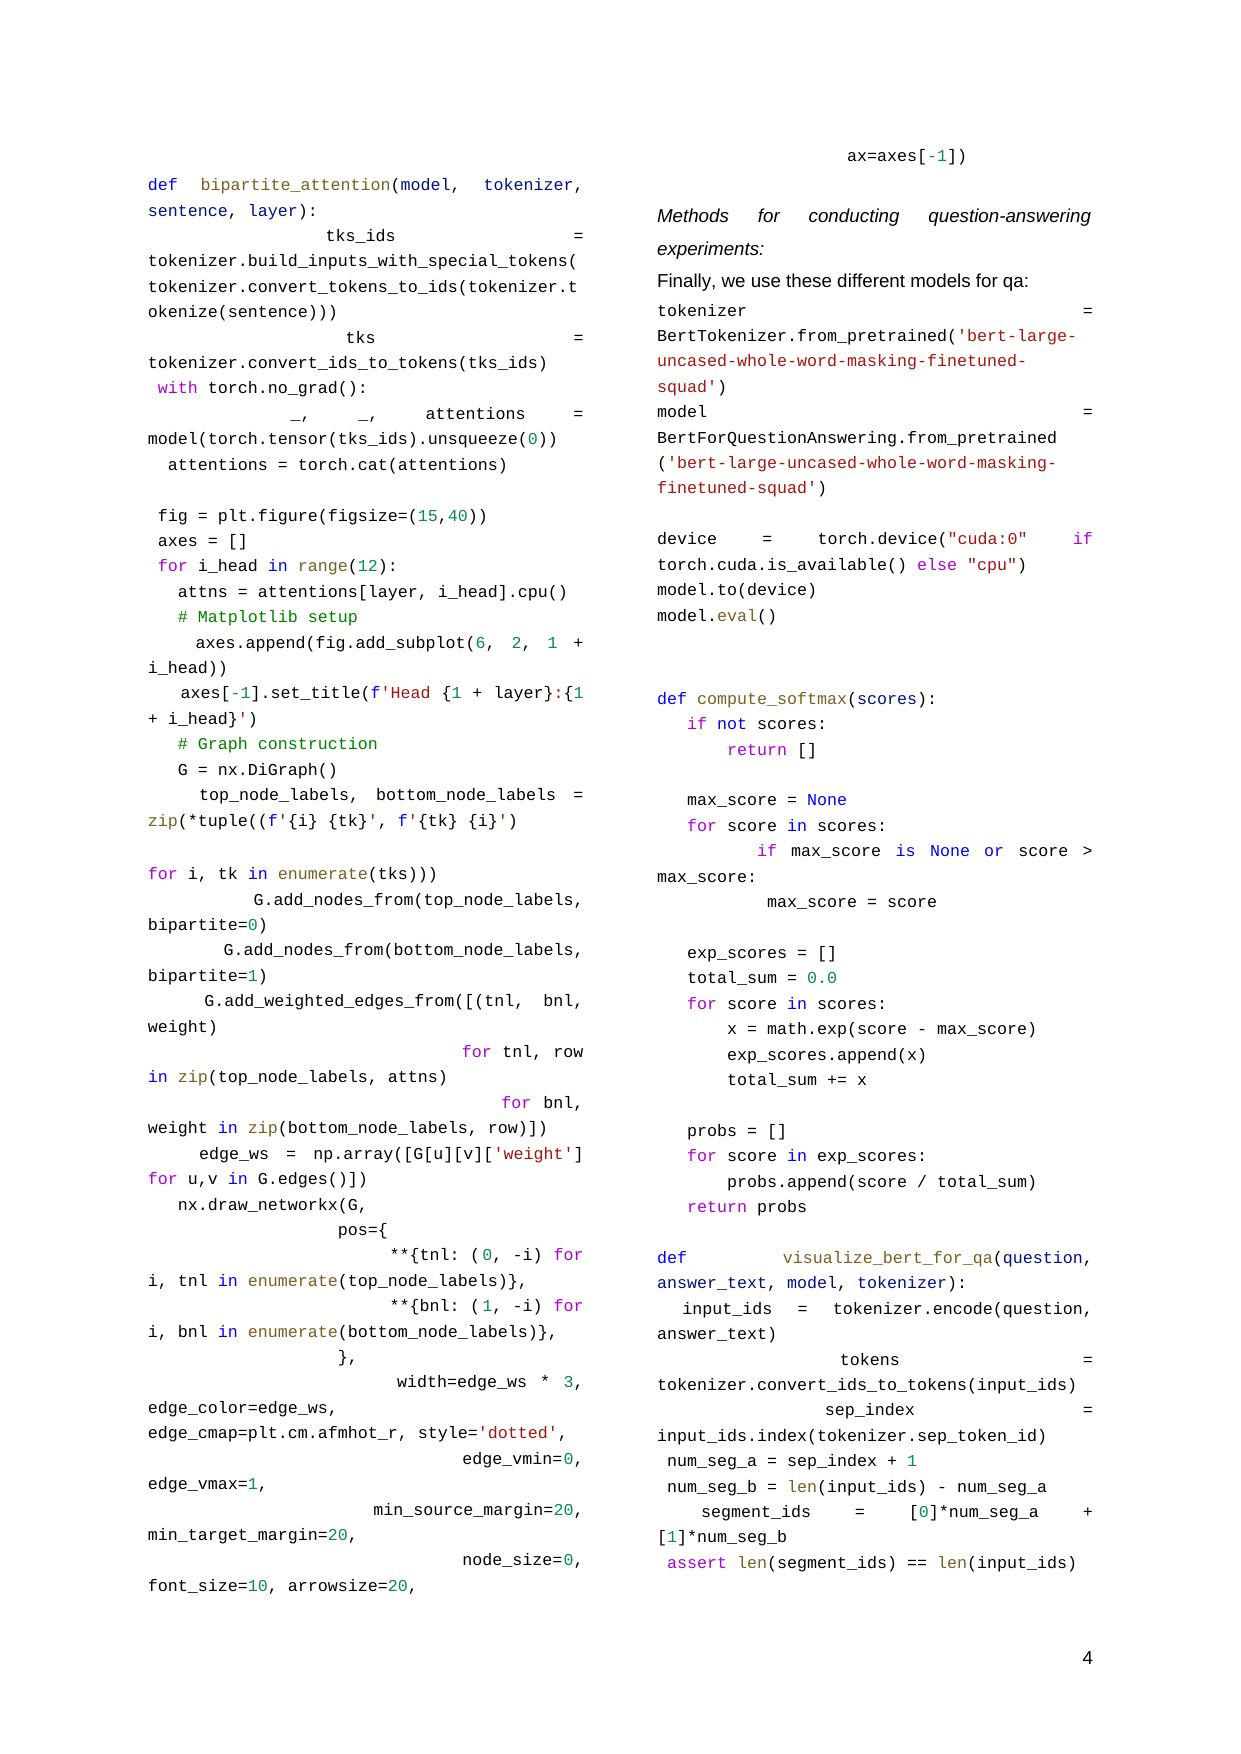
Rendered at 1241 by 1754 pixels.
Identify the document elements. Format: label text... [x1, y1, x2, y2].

text tokenizer = BertTokenizer.from_pretrained('bert-large-uncased-whole-word-masking-finetuned-squad') [657, 302, 1093, 397]
text _, _, attentions = model(torch.tensor(tks_ids).unsqueeze(0)) [148, 405, 583, 450]
text total_sum += x [657, 1072, 1093, 1090]
text model.to(device) [657, 582, 1093, 601]
text node_size=0, font_size=10, arrowsize=20, [148, 1552, 583, 1596]
text attentions = torch.cat(attentions) [148, 456, 583, 475]
text exp_scores.append(x) [657, 1046, 1093, 1065]
text model.eval() [657, 607, 1093, 626]
text total_sum = 0.0 [657, 970, 1093, 989]
text for score in exp_scores: [657, 1148, 1093, 1167]
text max_score = score [657, 894, 1093, 912]
text def visualize_bert_for_qa(question, answer_text, model, tokenizer): [657, 1249, 1093, 1294]
text for bnl, weight in zip(bottom_node_labels, row)]) [148, 1094, 583, 1139]
text for score in scores: [657, 995, 1093, 1014]
text axes = [] [148, 532, 583, 551]
text attns = attentions[layer, i_head].cpu() [148, 583, 583, 602]
text input_ids = tokenizer.encode(question, answer_text) [657, 1300, 1093, 1344]
text **{tnl: (0, -i) for i, tnl in enumerate(top_node_labels)}, [148, 1247, 583, 1291]
text for i_head in range(12): [148, 558, 583, 577]
text probs = [] [657, 1122, 1093, 1141]
text # Graph construction [148, 736, 583, 755]
text tks_ids = tokenizer.build_inputs_with_special_tokens(tokenizer.convert_tokens_to_ids(tokenizer.tokenize(sentence))) [148, 227, 583, 323]
text edge_vmin=0, edge_vmax=1, [148, 1450, 583, 1494]
text num_seg_b = len(input_ids) - num_seg_a [657, 1478, 1093, 1497]
text G.add_nodes_from(top_node_labels, bipartite=0) [148, 891, 583, 935]
text probs.append(score / total_sum) [657, 1173, 1093, 1192]
text # Matplotlib setup [148, 609, 583, 628]
text return [] [657, 741, 1093, 760]
text return probs [657, 1199, 1093, 1217]
text num_seg_a = sep_index + 1 [657, 1453, 1093, 1472]
text def bipartite_attention(model, tokenizer, sentence, layer): [148, 177, 583, 221]
text **{bnl: (1, -i) for i, bnl in enumerate(bottom_node_labels)}, [148, 1298, 583, 1342]
text for tnl, row in zip(top_node_labels, attns) [148, 1043, 583, 1088]
text segment_ids = [0]*num_seg_a + [1]*num_seg_b [657, 1504, 1093, 1548]
text tks = tokenizer.convert_ids_to_tokens(tks_ids) [148, 329, 583, 373]
text top_node_labels, bottom_node_labels = zip(*tuple((f'{i} {tk}', f'{tk} {i}') [148, 787, 583, 831]
text with torch.no_grad(): [148, 380, 583, 399]
text if max_score is None or score > max_score: [657, 843, 1093, 887]
text fig = plt.figure(figsize=(15,40)) [148, 507, 583, 526]
text x = math.exp(score - max_score) [657, 1021, 1093, 1039]
text Methods for conducting question-answering experiments: [657, 205, 1093, 259]
text min_source_margin=20, min_target_margin=20, [148, 1501, 583, 1545]
text width=edge_ws * 3, edge_color=edge_ws, edge_cmap=plt.cm.afmhot_r, style='dotted', [148, 1374, 583, 1444]
text device = torch.device("cuda:0" if torch.cuda.is_available() else "cpu") [657, 531, 1093, 575]
text assert len(segment_ids) == len(input_ids) [657, 1554, 1093, 1573]
text exp_scores = [] [657, 944, 1093, 963]
text }, [148, 1348, 583, 1367]
text axes[-1].set_title(f'Head {1 + layer}:{1 + i_head}') [148, 685, 583, 729]
text Finally, we use these different models for qa: [657, 270, 1093, 291]
text nx.draw_networkx(G, [148, 1196, 583, 1215]
text max_score = None [657, 792, 1093, 811]
text edge_ws = np.array([G[u][v]['weight'] for u,v in G.edges()]) [148, 1145, 583, 1189]
text ax=axes[-1]) [657, 148, 1093, 166]
text G.add_weighted_edges_from([(tnl, bnl, weight) [148, 993, 583, 1037]
text def compute_softmax(scores): [657, 690, 1093, 709]
text if not scores: [657, 716, 1093, 734]
text for score in scores: [657, 817, 1093, 836]
text pos={ [148, 1221, 583, 1240]
text model = BertForQuestionAnswering.from_pretrained('bert-large-uncased-whole-word-masking-finetuned-squad') [657, 404, 1093, 499]
text sep_index = input_ids.index(tokenizer.sep_token_id) [657, 1402, 1093, 1446]
text G = nx.DiGraph() [148, 761, 583, 780]
text G.add_nodes_from(bottom_node_labels, bipartite=1) [148, 942, 583, 986]
text for i, tk in enumerate(tks))) [148, 837, 583, 884]
text axes.append(fig.add_subplot(6, 2, 1 + i_head)) [148, 634, 583, 678]
text tokens = tokenizer.convert_ids_to_tokens(input_ids) [657, 1351, 1093, 1395]
